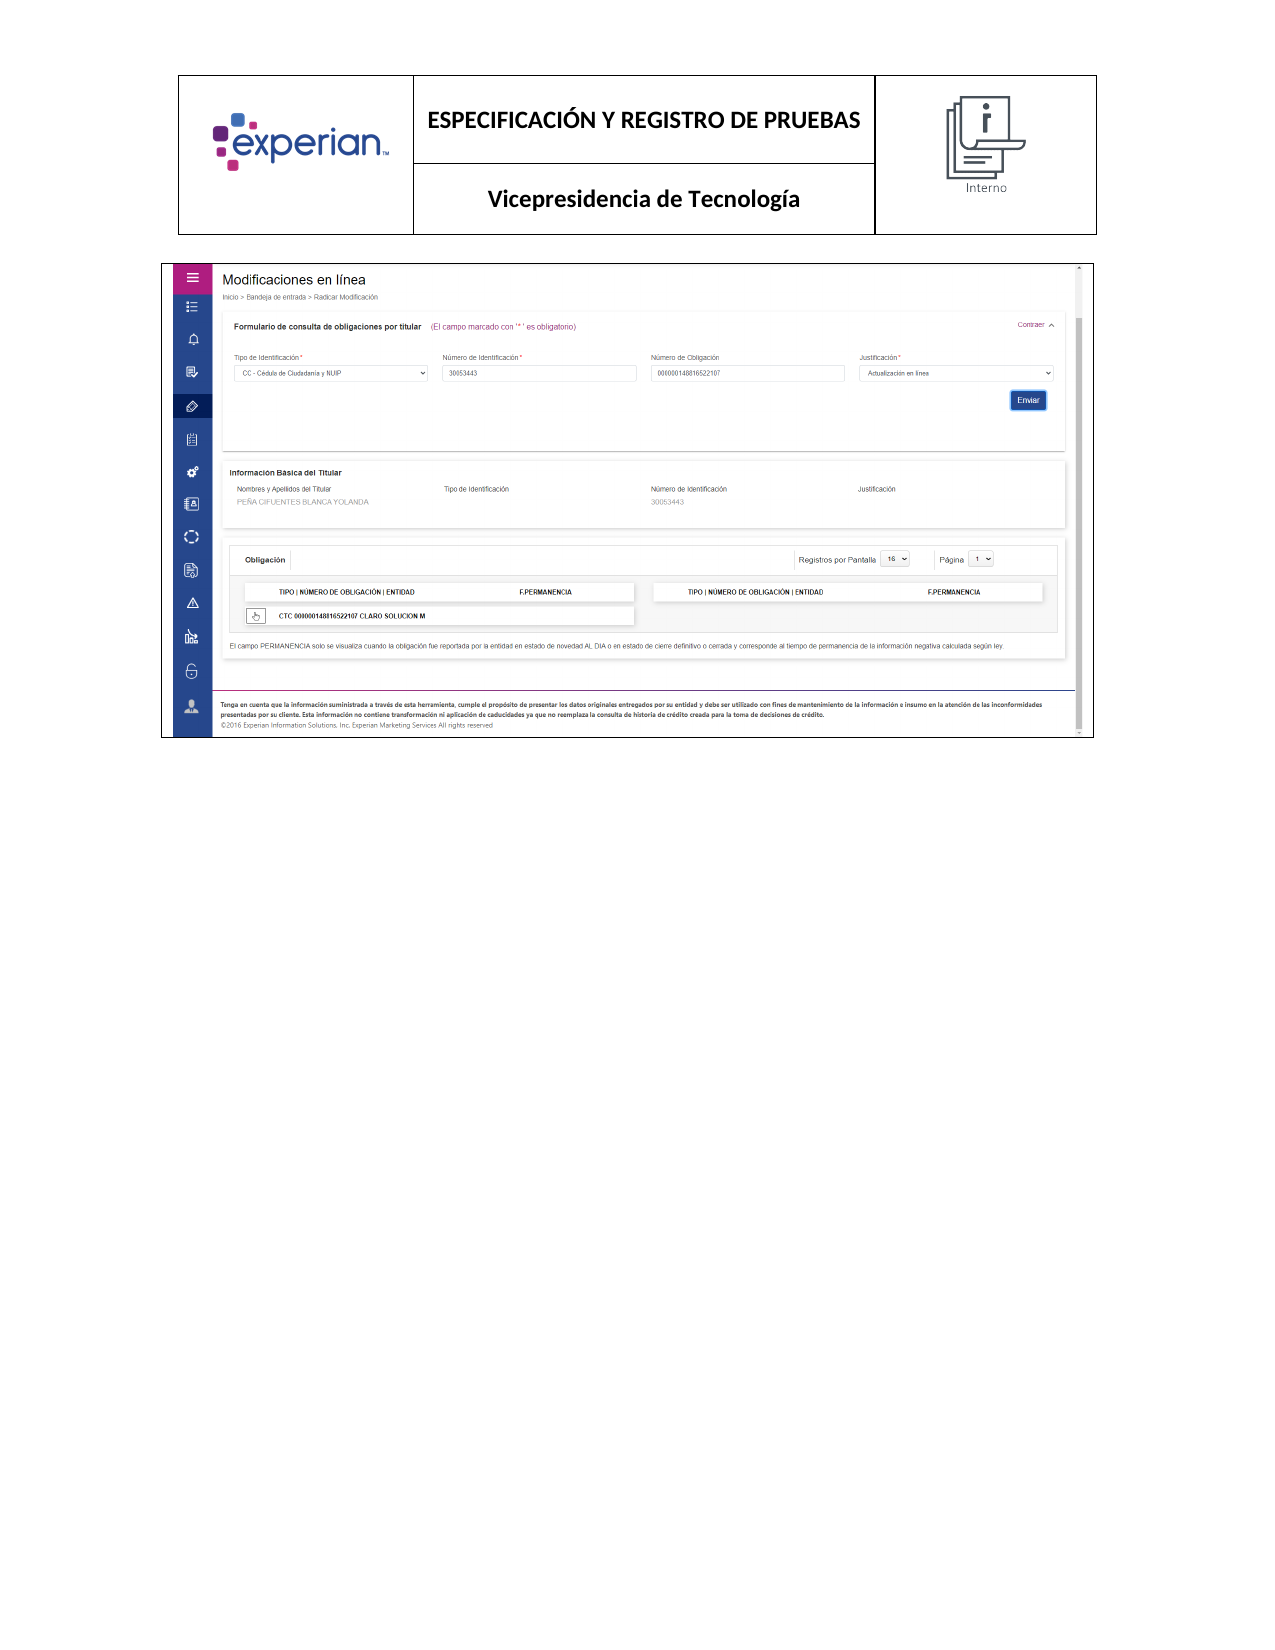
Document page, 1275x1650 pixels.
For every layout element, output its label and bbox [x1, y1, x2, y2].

picture [173, 264, 1083, 737]
table_cell [1083, 264, 1093, 737]
table_cell [162, 264, 173, 737]
picture [946, 91, 1026, 193]
picture [191, 91, 401, 192]
